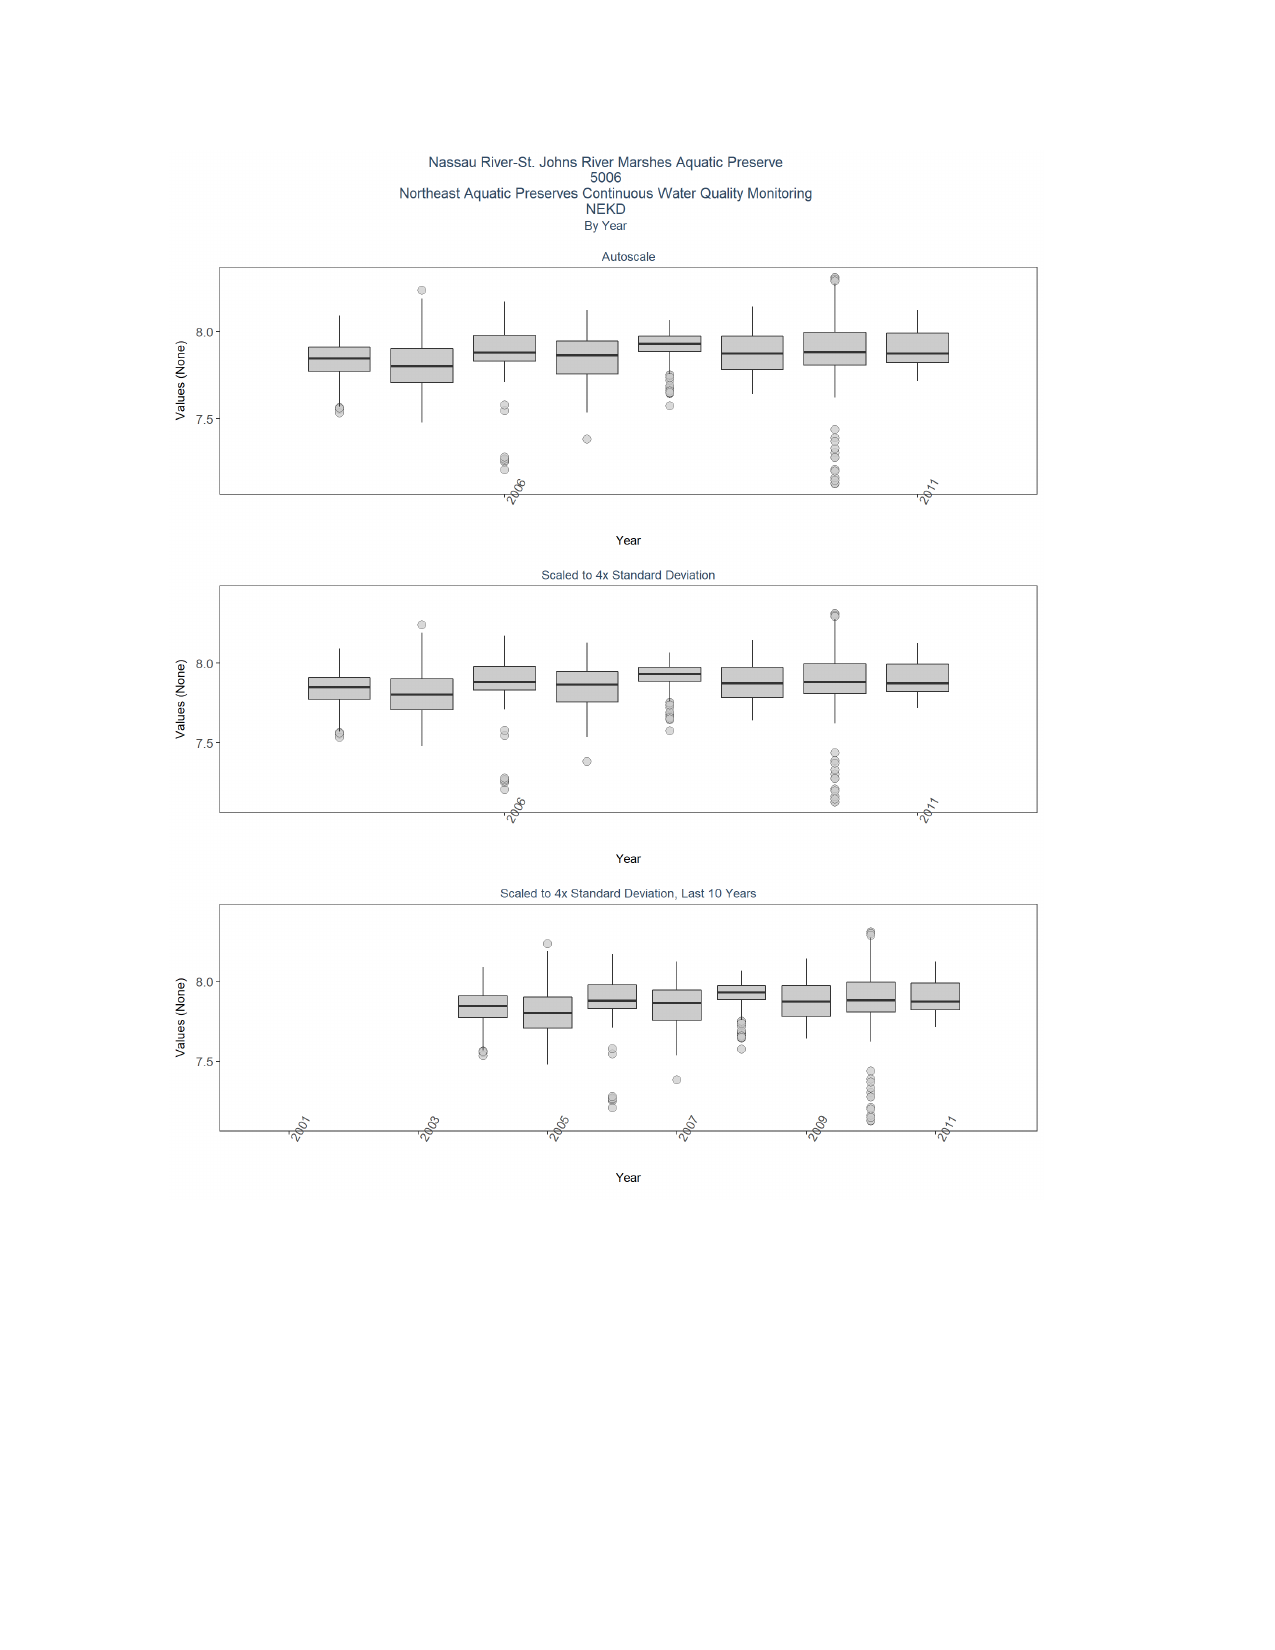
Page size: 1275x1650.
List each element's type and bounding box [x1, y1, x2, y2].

picture [168, 150, 1044, 1200]
